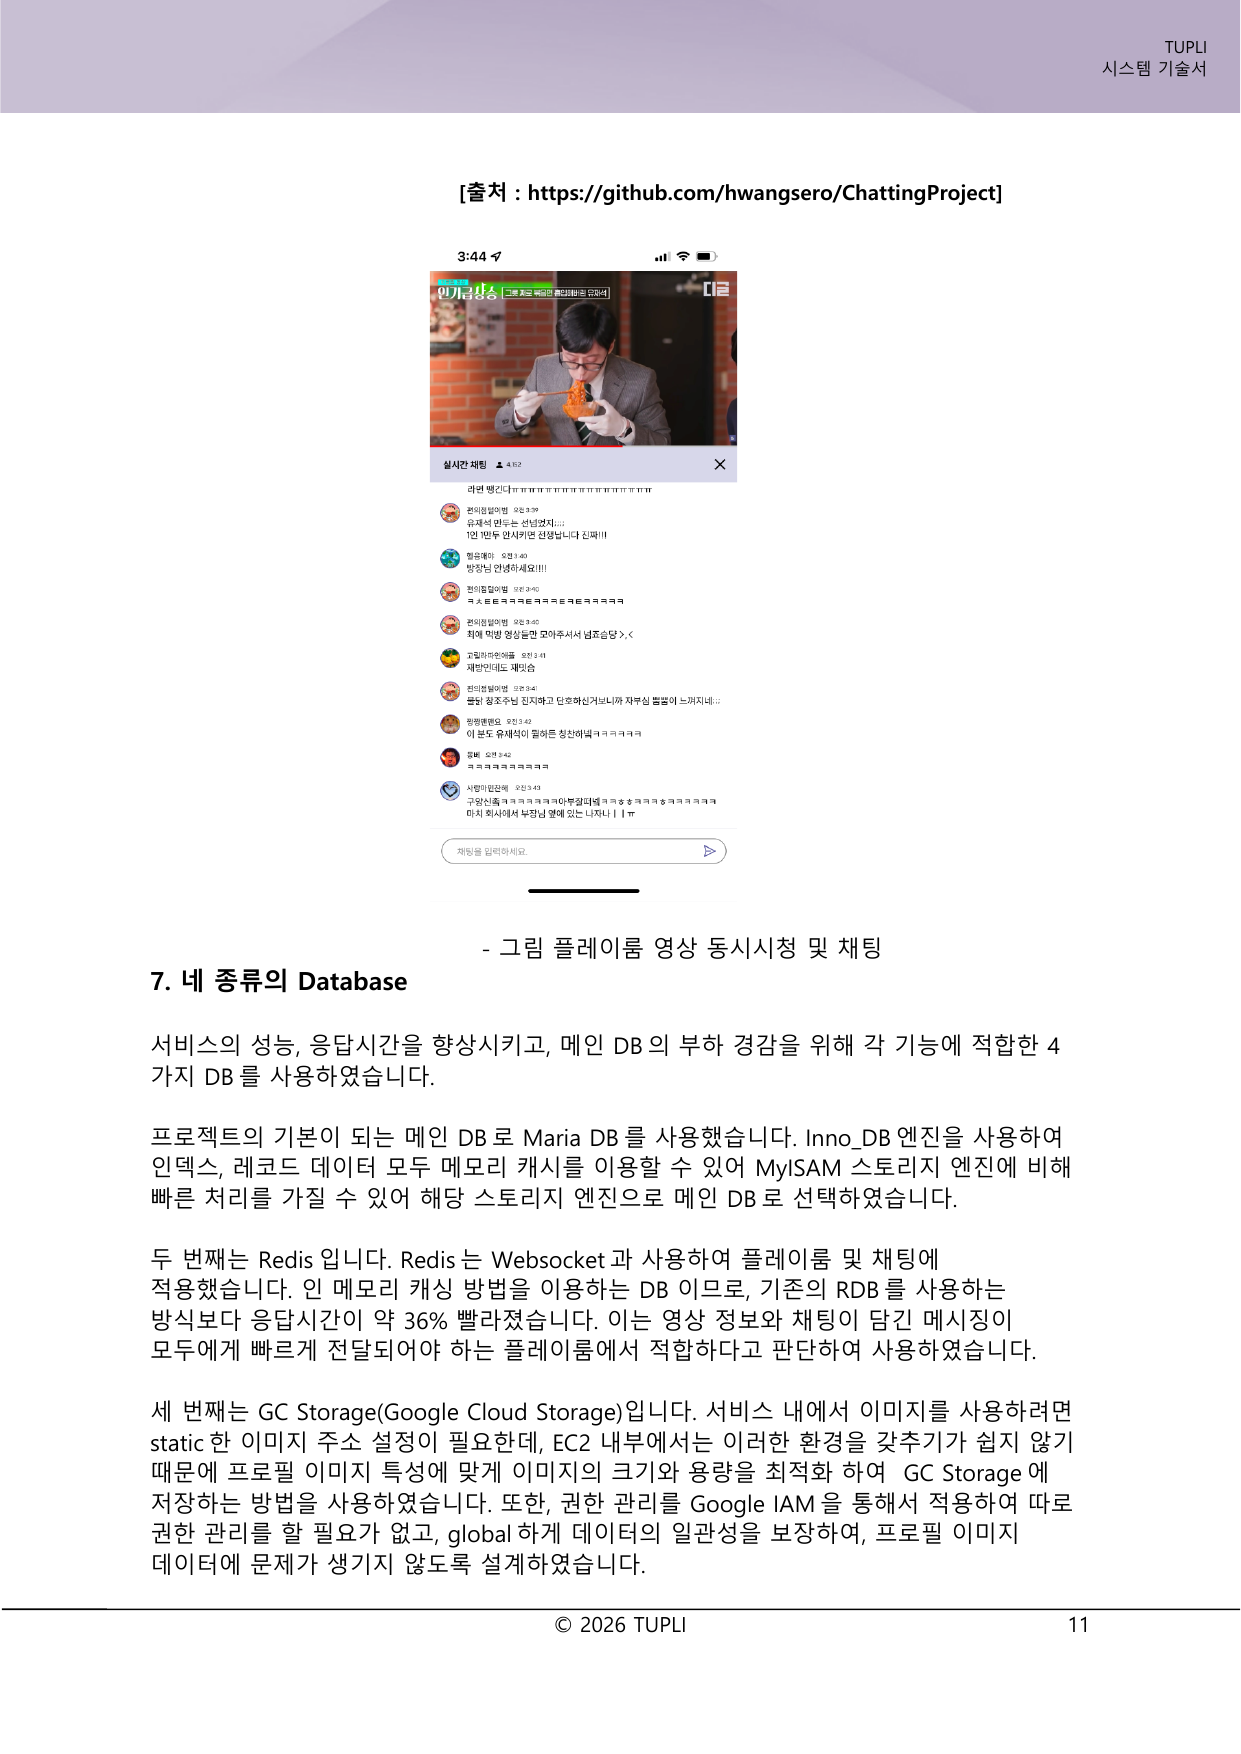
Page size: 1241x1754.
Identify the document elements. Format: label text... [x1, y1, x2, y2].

text - 그림 플레이룸 영상 동시시청 및 채팅 [229, 933, 1090, 963]
text 서비스의 성능, 응답시간을 향상시키고, 메인 DB의 부하 경감을 위해 각 기능에 적합한 4가지 DB를 사용하였습니다. [150, 1029, 1090, 1091]
text 프로젝트의 기본이 되는 메인 DB로 Maria DB를 사용했습니다. Inno_DB엔진을 사용하여 인덱스, 레코드 데이터 모두 메모리 캐시를 이용할 수 있어 MyISAM 스토리지 엔진에 비해 빠른 처리를 가질 수 있어 해당 스토리지 엔진으로 메인 DB로 선택하였습니다. [150, 1121, 1090, 1213]
picture [429, 237, 738, 902]
subtitle 네 종류의 Database [150, 963, 1090, 996]
text 세 번째는 GC Storage(Google Cloud Storage)입니다. 서비스 내에서 이미지를 사용하려면 static한 이미지 주소 설정이 필요한데, EC2 내부에서는 이러한 환경을 갖추기가 쉽지 않기 때문에 프로필 이미지 특성에 맞게 이미지의 크기와 용량을 최적화 하여 GC Storage에 저장하는 방법을 사용하였습니다. 또한, 권한 관리를 Google IAM을 통해서 적용하여 따로 권한 관리를 할 필요가 없고, global하게 데이터의 일관성을 보장하여, 프로필 이미지 데이터에 문제가 생기지 않도록 설계하였습니다. [150, 1396, 1090, 1579]
text 두 번째는 Redis입니다. Redis는 Websocket과 사용하여 플레이룸 및 채팅에 적용했습니다. 인 메모리 캐싱 방법을 이용하는 DB 이므로, 기존의 RDB를 사용하는 방식보다 응답시간이 약 36% 빨라졌습니다. 이는 영상 정보와 채팅이 담긴 메시징이 모두에게 빠르게 전달되어야 하는 플레이룸에서 적합하다고 판단하여 사용하였습니다. [150, 1243, 1090, 1365]
text [출처 : https://github.com/hwangsero/ChattingProject] [229, 177, 1090, 205]
